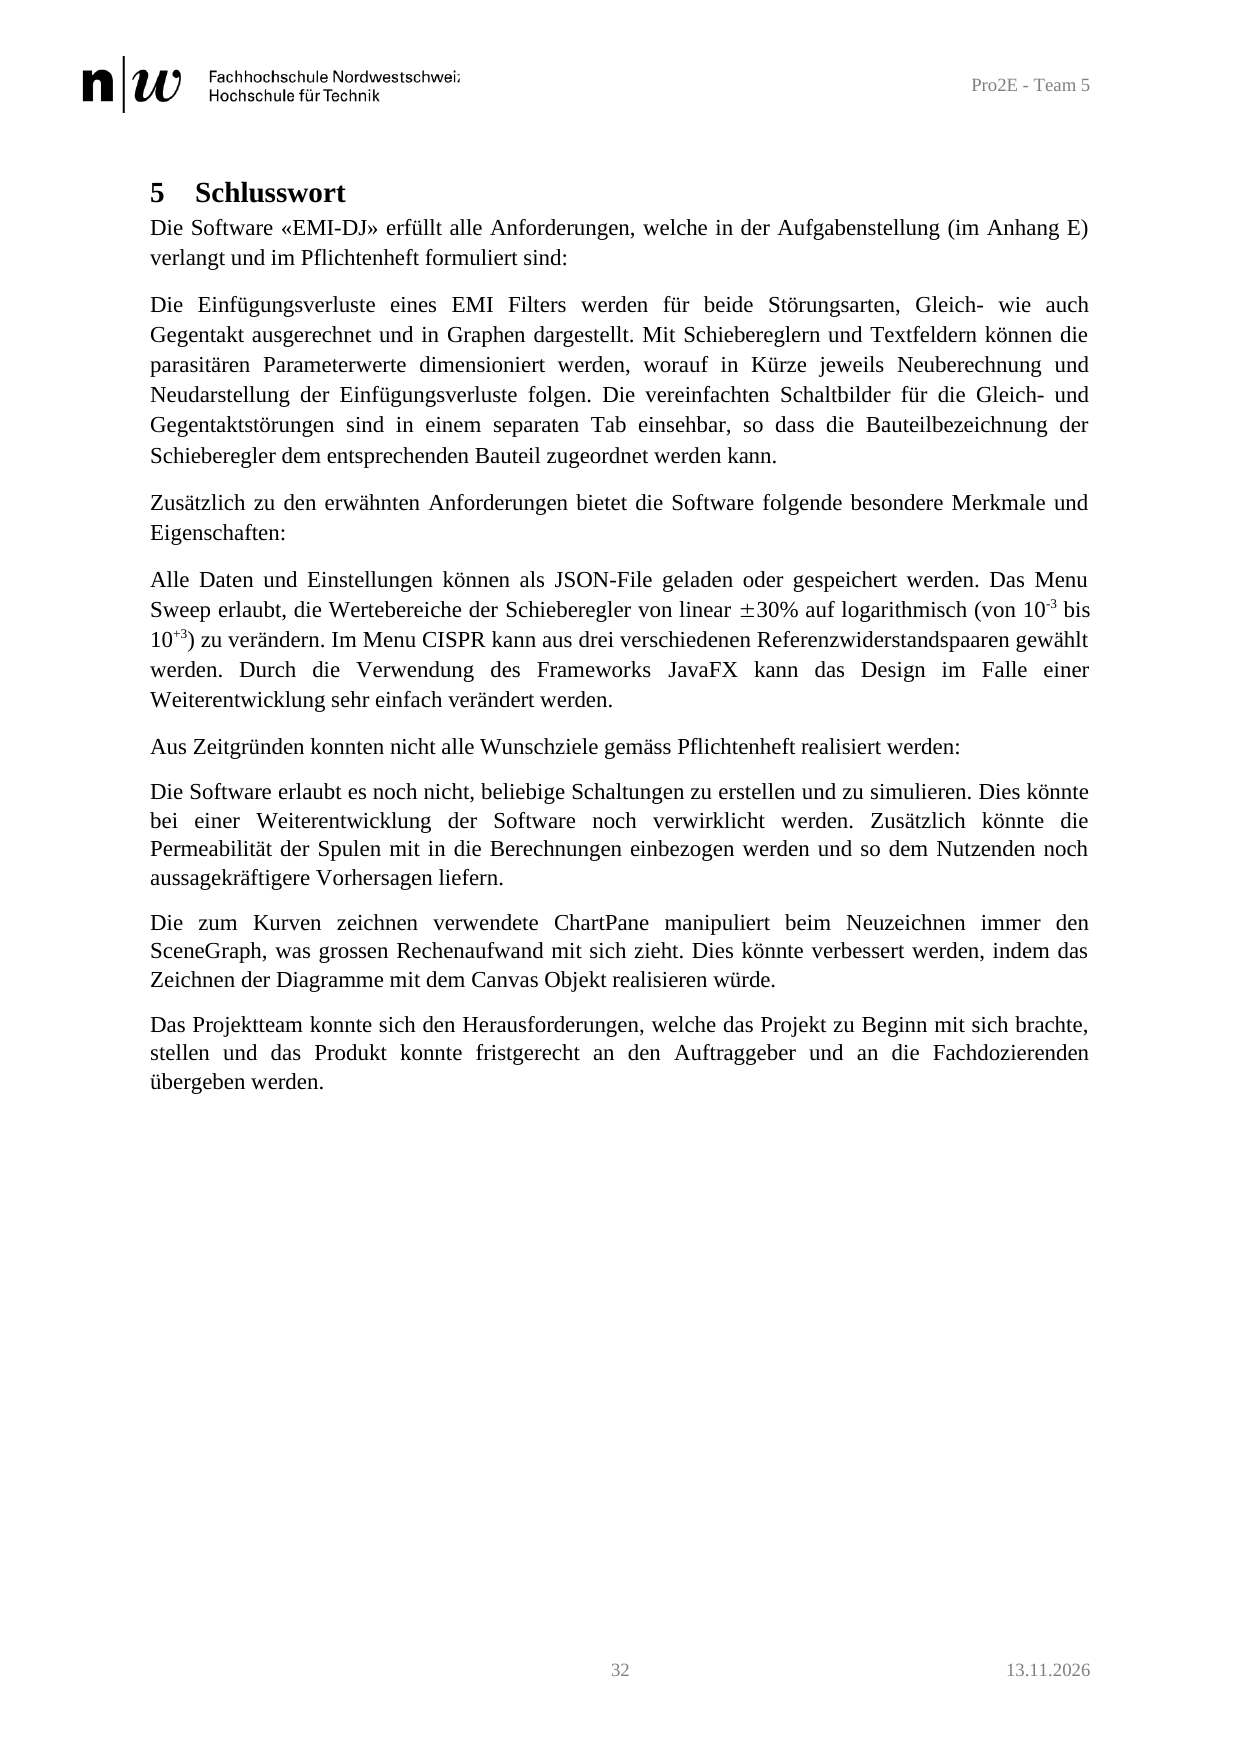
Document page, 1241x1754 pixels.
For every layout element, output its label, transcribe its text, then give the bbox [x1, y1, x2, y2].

text Alle Daten und Einstellungen können als JSON-File geladen oder gespeichert werden. Das Menu Sweep erlaubt, die Wertebereiche der Schieberegler von linear 30% auf logarithmisch (von 10-3 bis 10+3) zu verändern. Im Menu CISPR kann aus drei verschiedenen Referenzwiderstandspaaren gewählt werden. Durch die Verwendung des Frameworks JavaFX kann das Design im Falle einer Weiterentwicklung sehr einfach verändert werden. [150, 566, 1090, 713]
text Die Software «EMI-DJ» erfüllt alle Anforderungen, welche in der Aufgabenstellung (im Anhang E) verlangt und im Pflichtenheft formuliert sind: [150, 213, 1090, 270]
picture [81, 56, 460, 113]
text Aus Zeitgründen konnten nicht alle Wunschziele gemäss Pflichtenheft realisiert werden: [150, 733, 1090, 760]
subtitle Schlusswort [150, 175, 1090, 208]
text Das Projektteam konnte sich den Herausforderungen, welche das Projekt zu Beginn mit sich brachte, stellen und das Produkt konnte fristgerecht an den Auftraggeber und an die Fachdozierenden übergeben werden. [150, 1011, 1090, 1094]
text Die zum Kurven zeichnen verwendete ChartPane manipuliert beim Neuzeichnen immer den SceneGraph, was grossen Rechenaufwand mit sich zieht. Dies könnte verbessert werden, indem das Zeichnen der Diagramme mit dem Canvas Objekt realisieren würde. [150, 909, 1090, 992]
text Zusätzlich zu den erwähnten Anforderungen bietet die Software folgende besondere Merkmale und Eigenschaften: [150, 488, 1090, 545]
text Die Einfügungsverluste eines EMI Filters werden für beide Störungsarten, Gleich- wie auch Gegentakt ausgerechnet und in Graphen dargestellt. Mit Schiebereglern und Textfeldern können die parasitären Parameterwerte dimensioniert werden, worauf in Kürze jeweils Neuberechnung und Neudarstellung der Einfügungsverluste folgen. Die vereinfachten Schaltbilder für die Gleich- und Gegentaktstörungen sind in einem separaten Tab einsehbar, so dass die Bauteilbezeichnung der Schieberegler dem entsprechenden Bauteil zugeordnet werden kann. [150, 291, 1090, 468]
text Die Software erlaubt es noch nicht, beliebige Schaltungen zu erstellen und zu simulieren. Dies könnte bei einer Weiterentwicklung der Software noch verwirklicht werden. Zusätzlich könnte die Permeabilität der Spulen mit in die Berechnungen einbezogen werden und so dem Nutzenden noch aussagekräftigere Vorhersagen liefern. [150, 778, 1090, 890]
